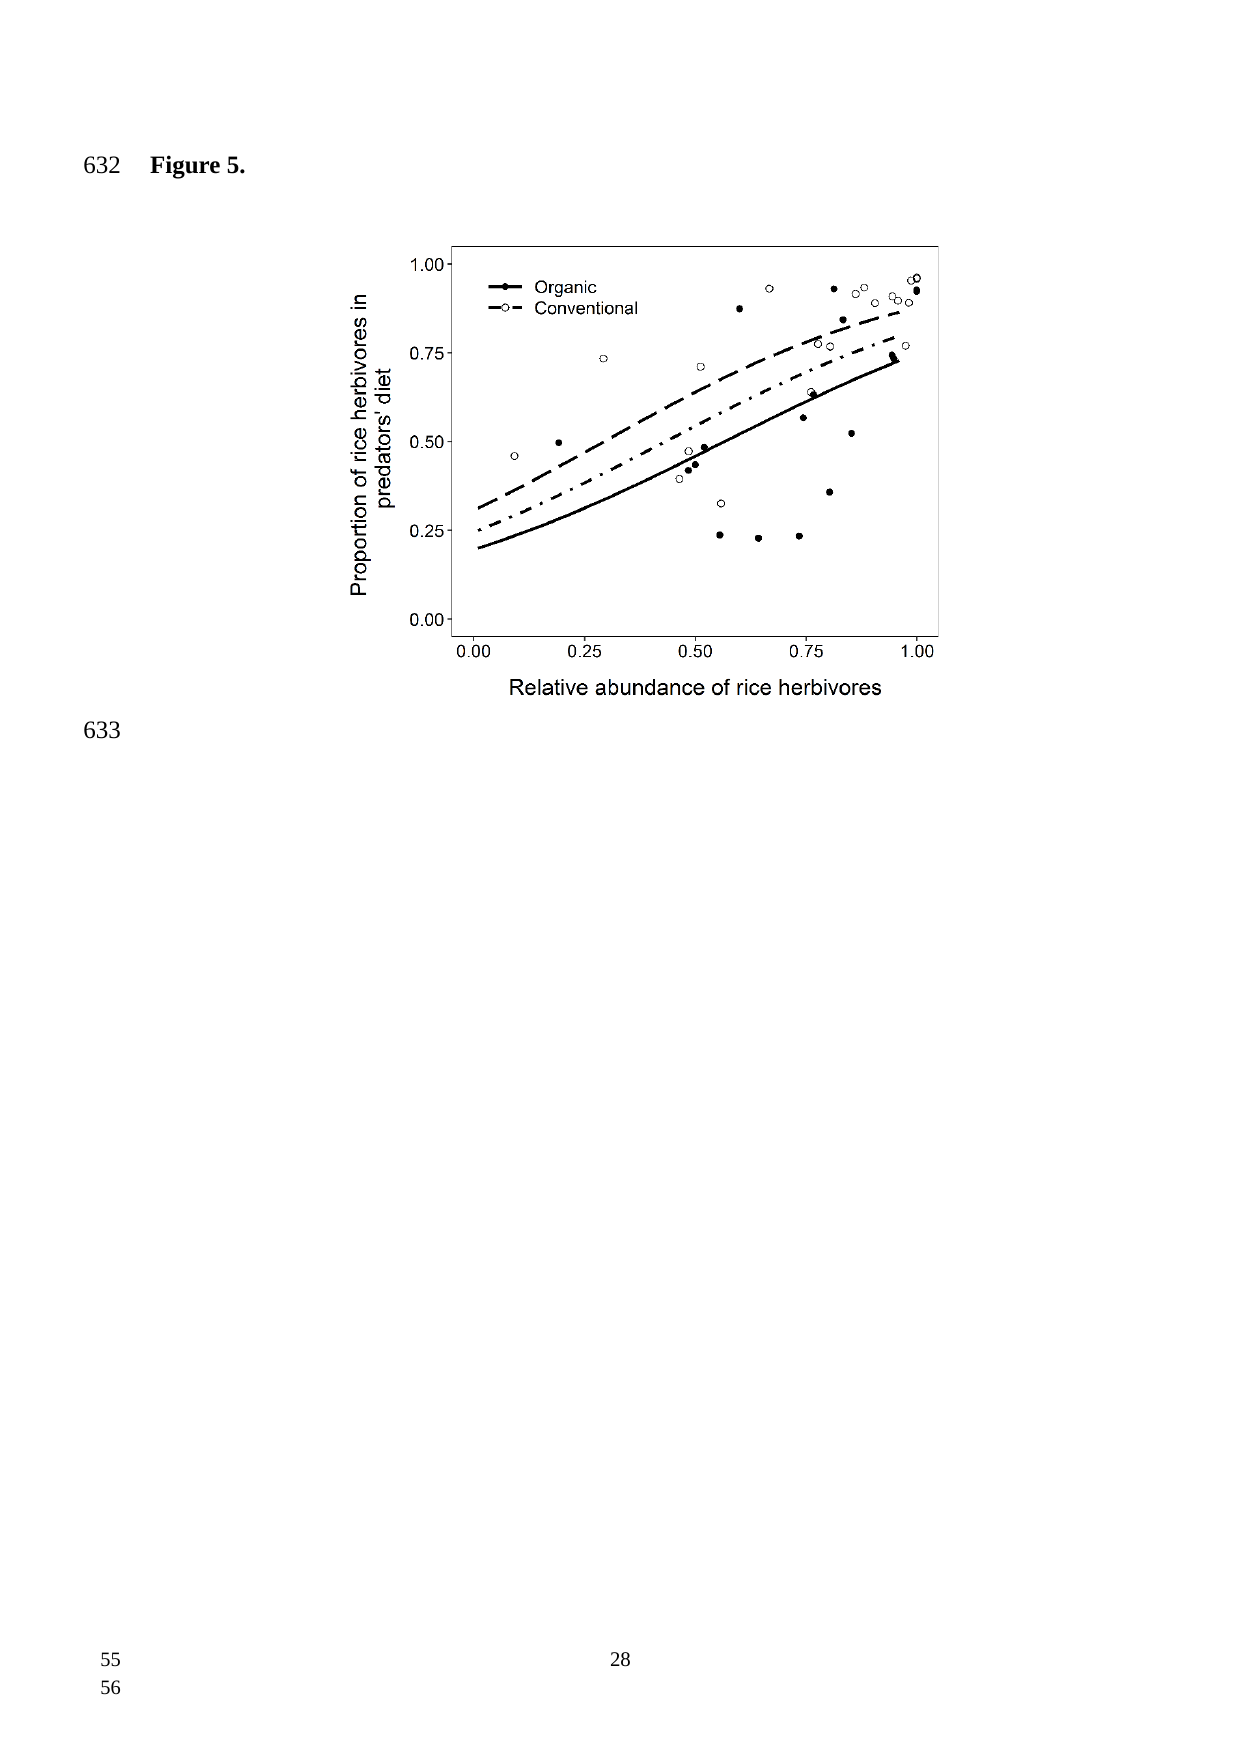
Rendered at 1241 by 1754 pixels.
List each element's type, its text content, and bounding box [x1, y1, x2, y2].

picture [301, 207, 939, 738]
text Figure 5. [150, 150, 1090, 179]
